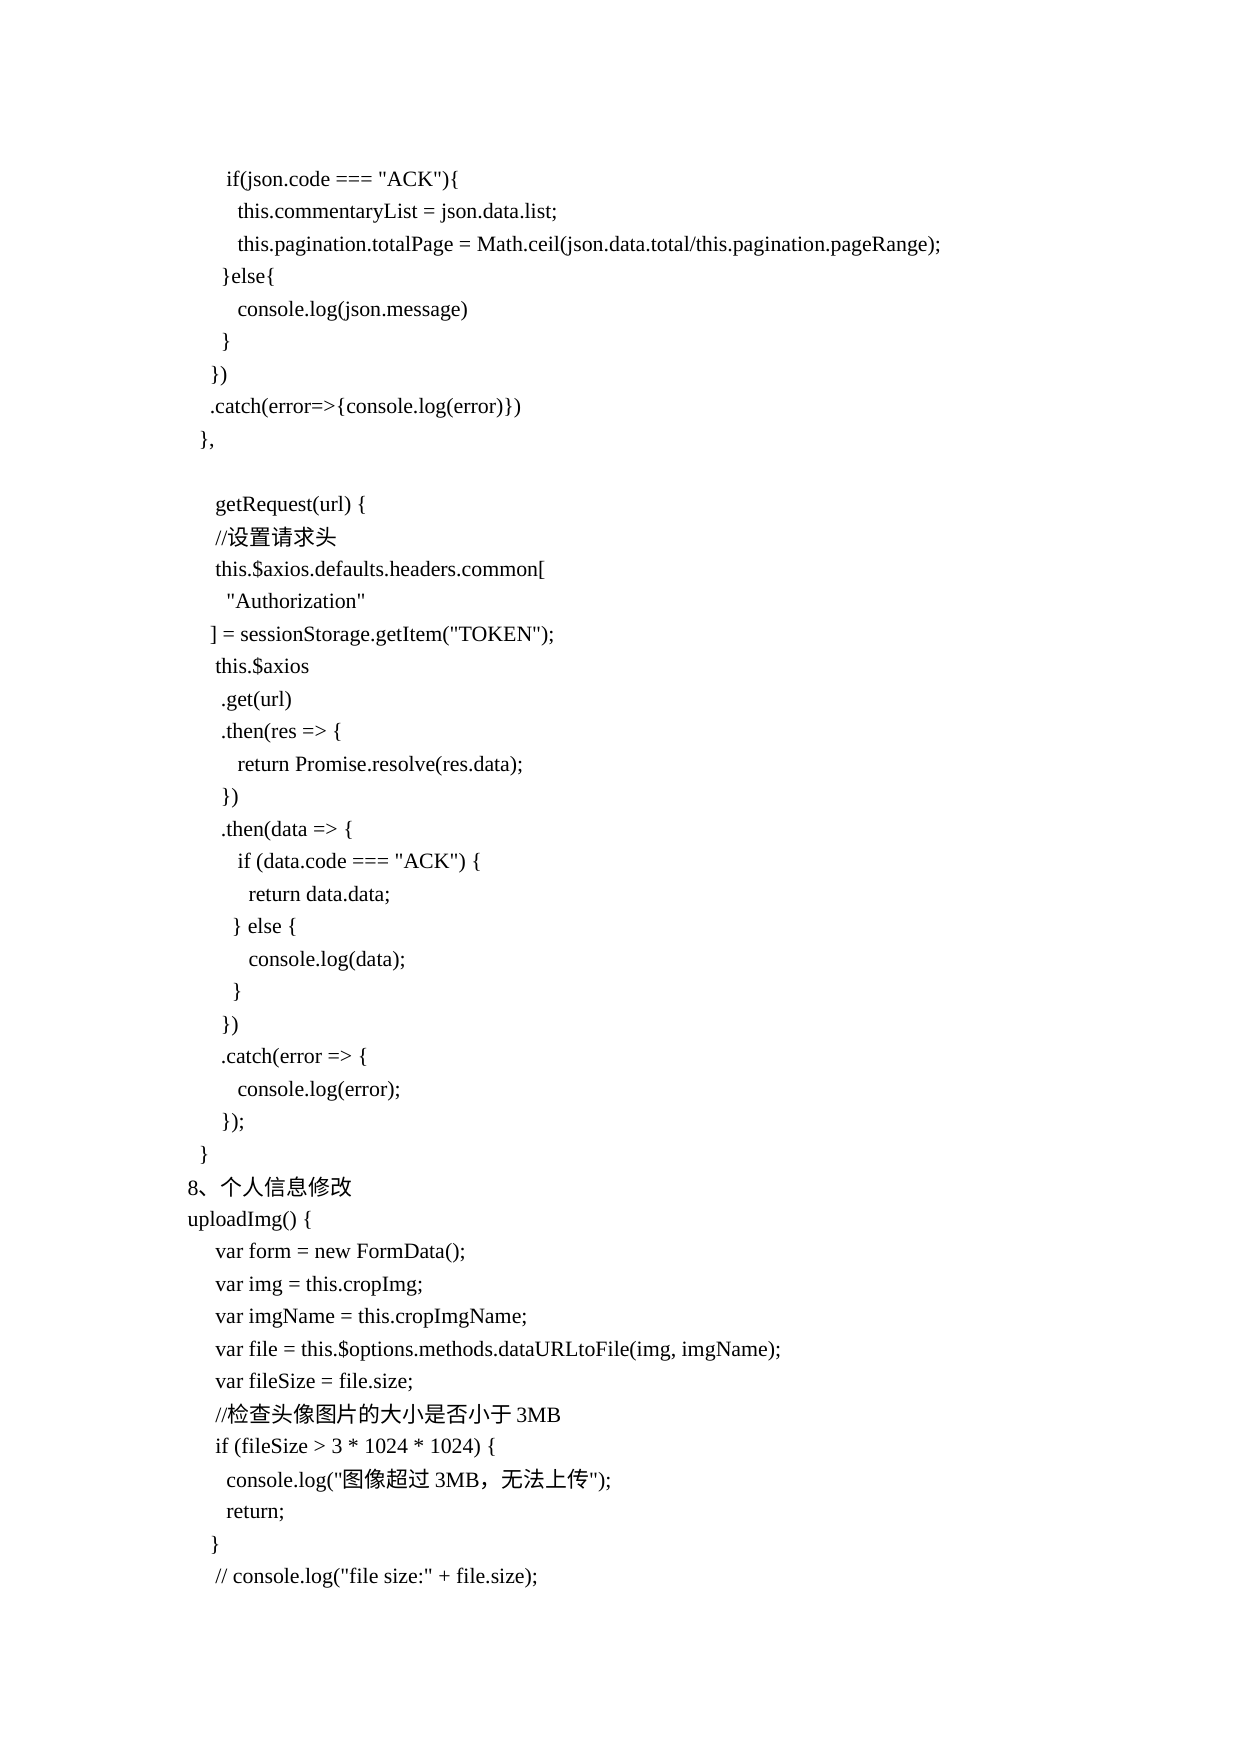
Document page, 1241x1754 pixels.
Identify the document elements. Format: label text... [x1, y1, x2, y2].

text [187, 162, 1053, 1169]
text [187, 1202, 1053, 1592]
text 8、个人信息修改 [187, 1169, 1053, 1202]
